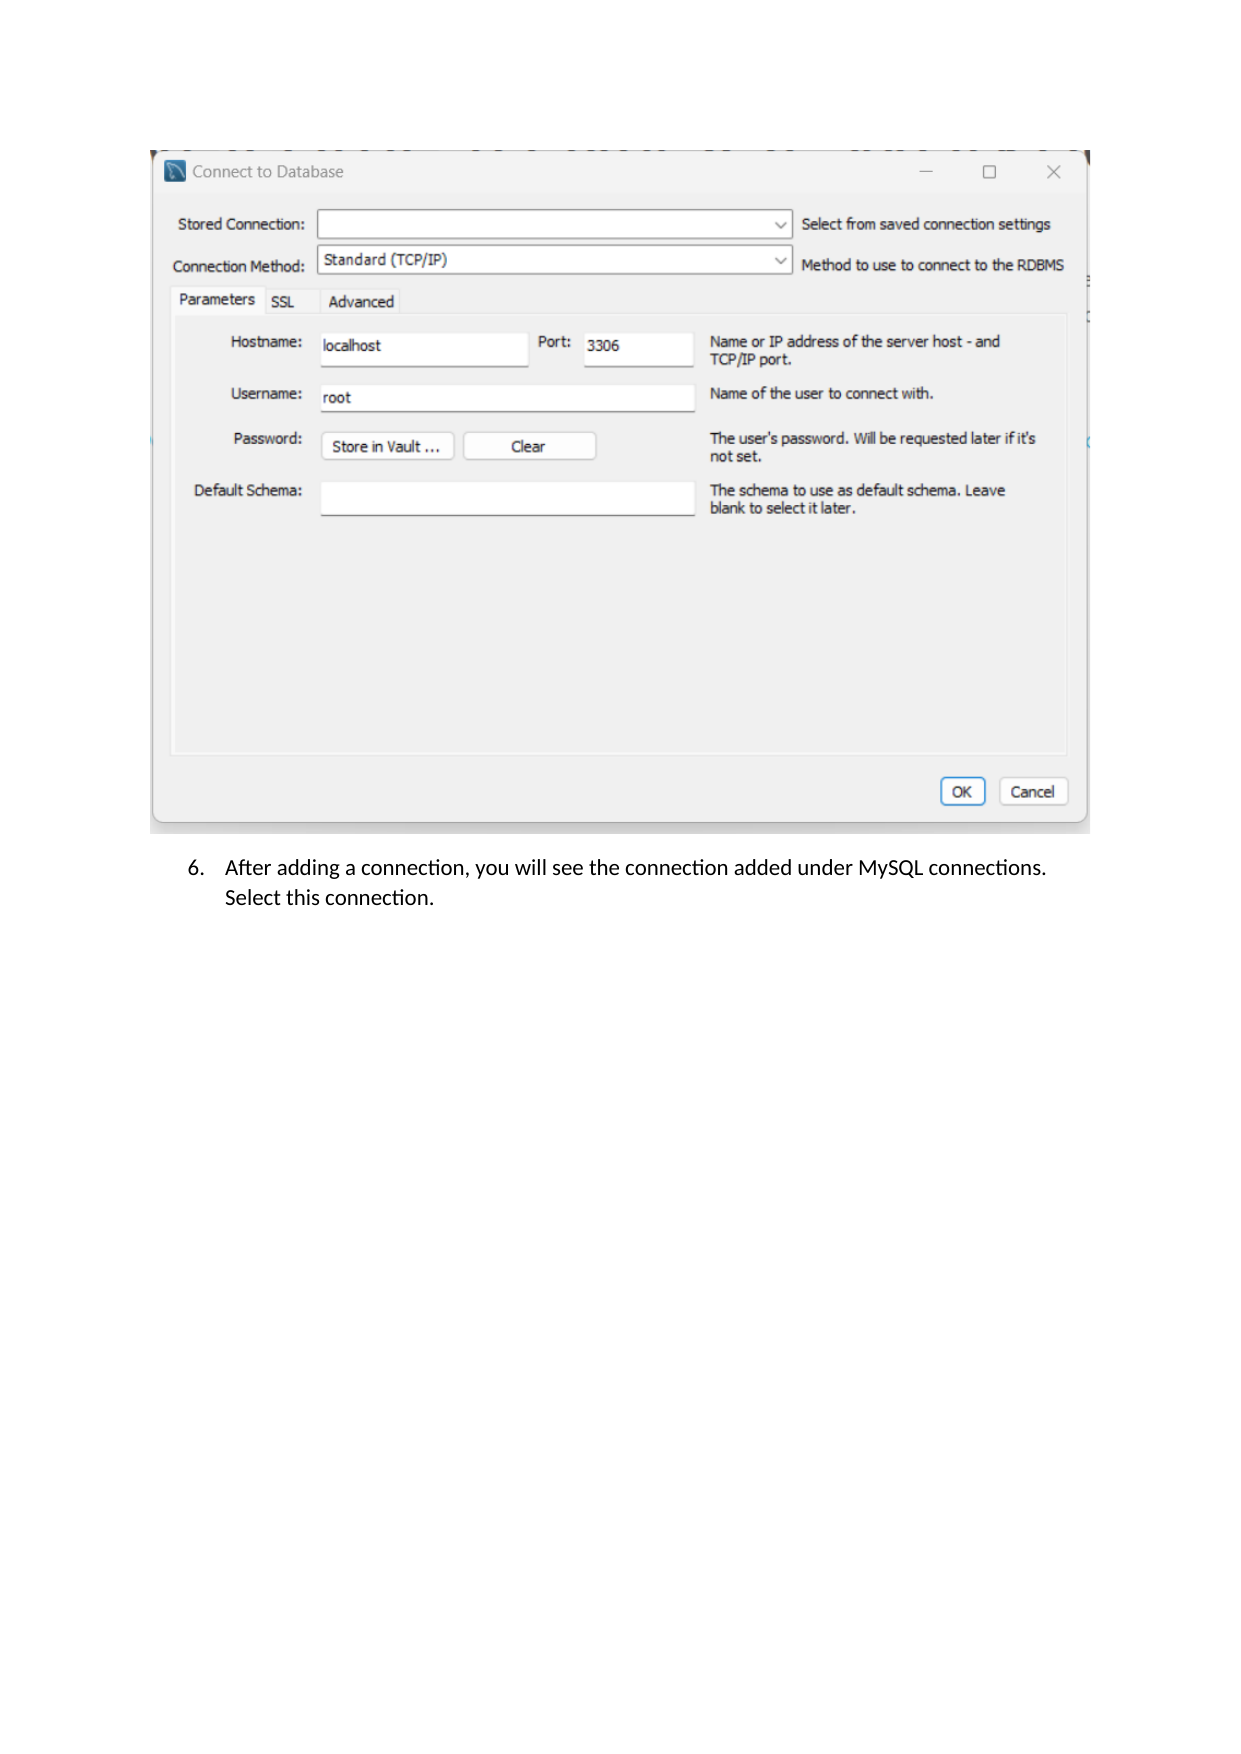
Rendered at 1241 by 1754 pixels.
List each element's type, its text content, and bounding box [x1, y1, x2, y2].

list After adding a connection, you will see the connection added under MySQL connections. Select this connection. [187, 853, 1090, 911]
picture [150, 150, 1091, 834]
